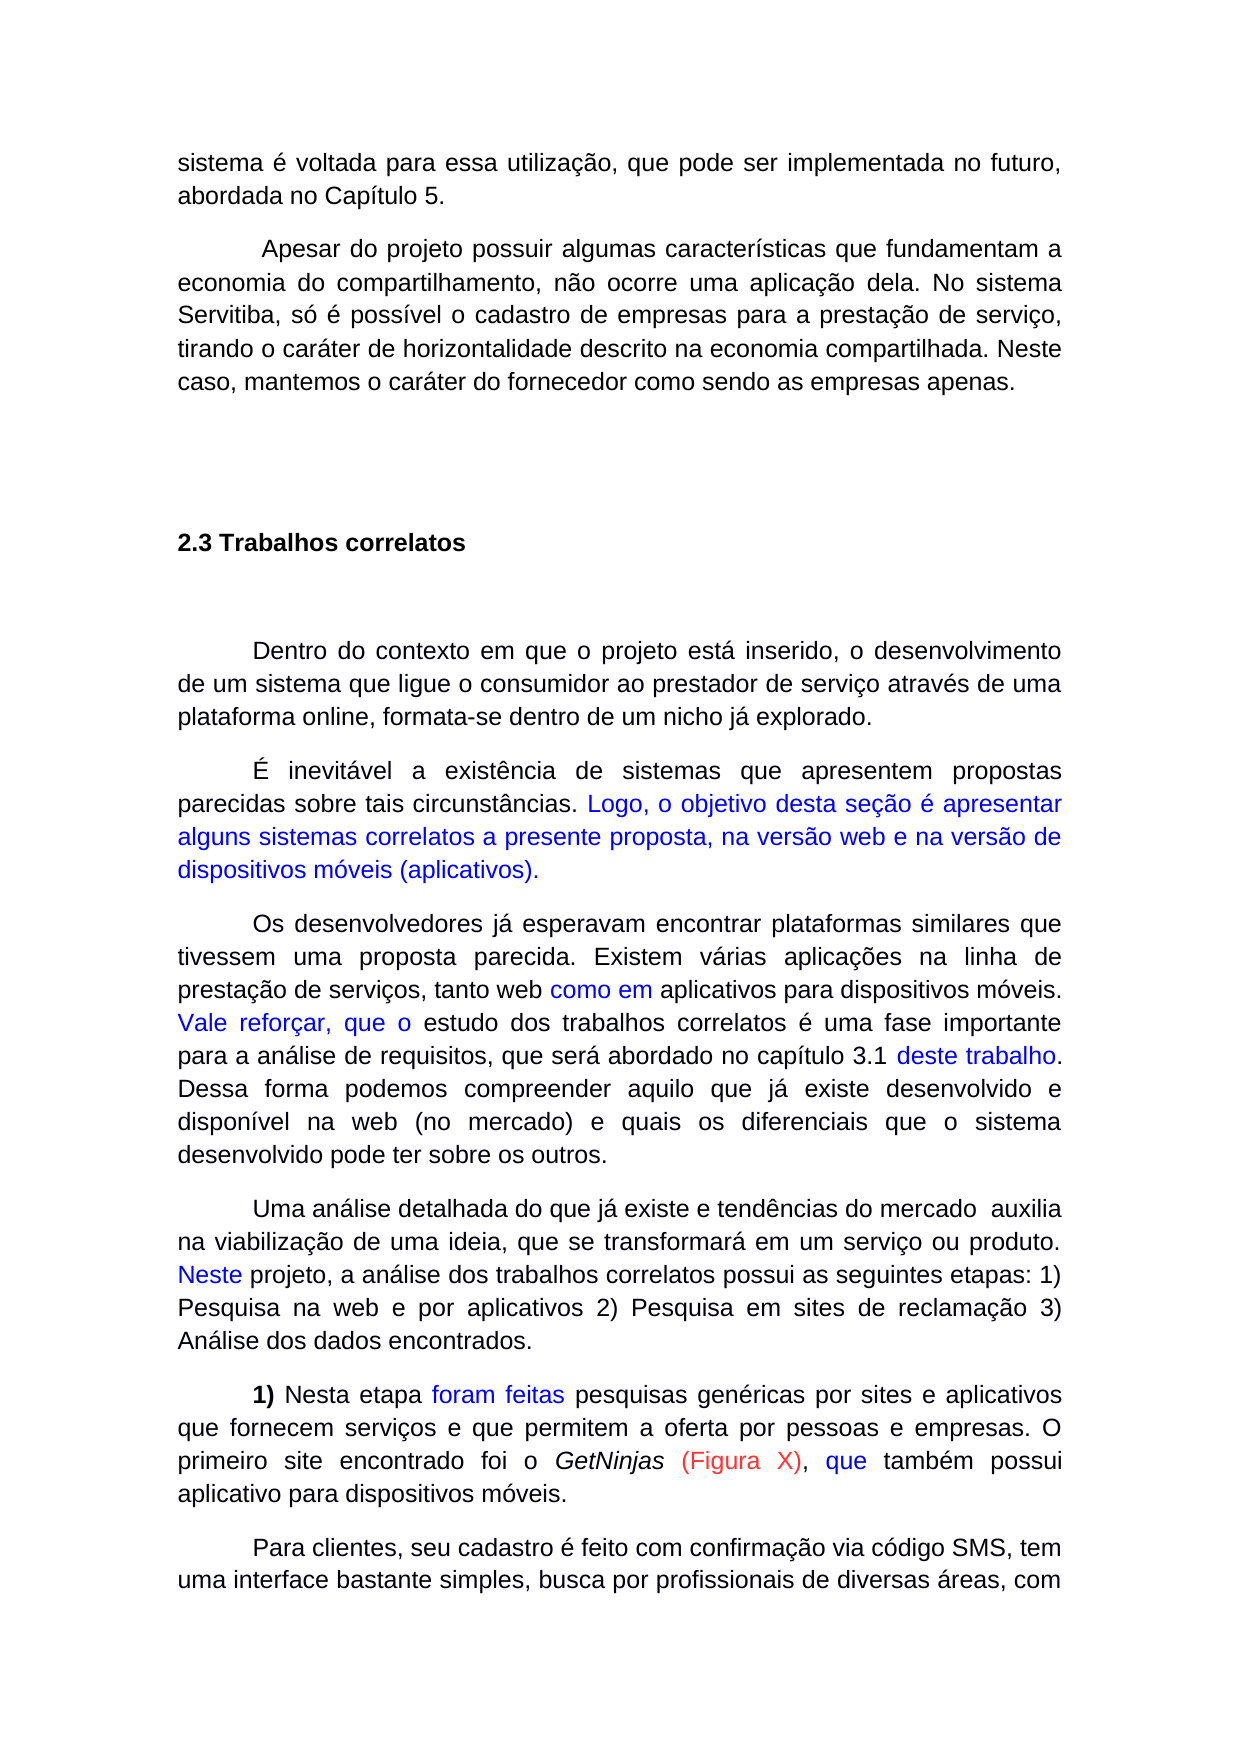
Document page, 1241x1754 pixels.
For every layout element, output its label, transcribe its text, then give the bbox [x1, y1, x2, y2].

text Uma análise detalhada do que já existe e tendências do mercado auxilia na viabilização de uma ideia, que se transformará em um serviço ou produto. Neste projeto, a análise dos trabalhos correlatos possui as seguintes etapas: 1) Pesquisa na web e por aplicativos 2) Pesquisa em sites de reclamação 3) Análise dos dados encontrados. [177, 1194, 1063, 1354]
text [177, 148, 1063, 209]
text Os desenvolvedores já esperavam encontrar plataformas similares que tivessem uma proposta parecida. Existem várias aplicações na linha de prestação de serviços, tanto web como em aplicativos para dispositivos móveis. Vale reforçar, que o estudo dos trabalhos correlatos é uma fase importante para a análise de requisitos, que será abordado no capítulo 3.1 deste trabalho. Dessa forma podemos compreender aquilo que já existe desenvolvido e disponível na web (no mercado) e quais os diferenciais que o sistema desenvolvido pode ter sobre os outros. [177, 909, 1063, 1168]
text É inevitável a existência de sistemas que apresentem propostas parecidas sobre tais circunstâncias. Logo, o objetivo desta seção é apresentar alguns sistemas correlatos a presente proposta, na versão web e na versão de dispositivos móveis (aplicativos). [177, 756, 1063, 883]
text 2.3 Trabalhos correlatos [177, 528, 1063, 557]
text 1) Nesta etapa foram feitas pesquisas genéricas por sites e aplicativos que fornecem serviços e que permitem a oferta por pessoas e empresas. O primeiro site encontrado foi o GetNinjas (Figura X), que também possui aplicativo para dispositivos móveis. [177, 1379, 1063, 1507]
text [177, 1532, 1063, 1594]
text Dentro do contexto em que o projeto está inserido, o desenvolvimento de um sistema que ligue o consumidor ao prestador de serviço através de uma plataforma online, formata-se dentro de um nicho já explorado. [177, 636, 1063, 731]
text Apesar do projeto possuir algumas características que fundamentam a economia do compartilhamento, não ocorre uma aplicação dela. No sistema Servitiba, só é possível o cadastro de empresas para a prestação de serviço, tirando o caráter de horizontalidade descrito na economia compartilhada. Neste caso, mantemos o caráter do fornecedor como sendo as empresas apenas. [177, 234, 1063, 395]
